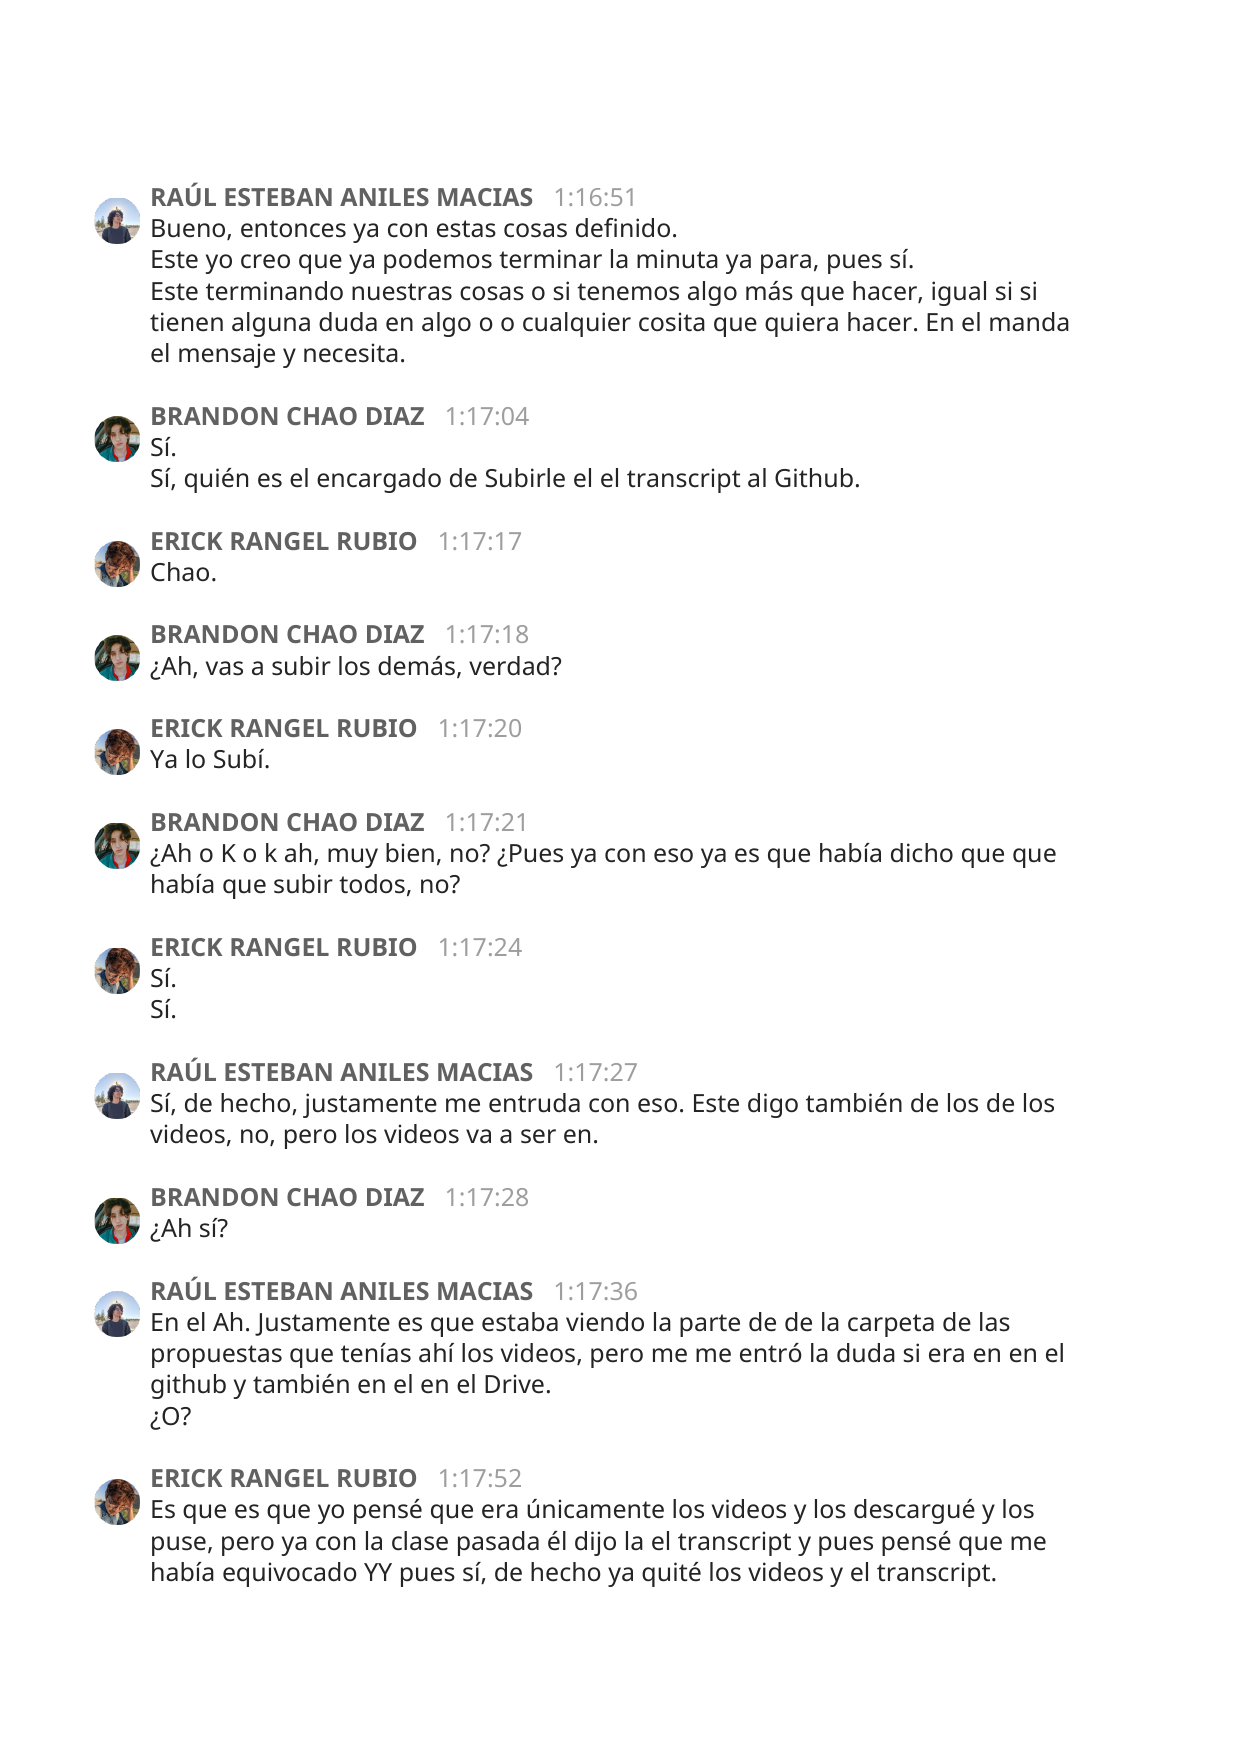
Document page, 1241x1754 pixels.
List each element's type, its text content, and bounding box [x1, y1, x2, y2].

picture [94, 1291, 140, 1337]
text ERICK RANGEL RUBIO 1:17:17 Chao. [150, 494, 1090, 587]
picture [94, 823, 140, 869]
text BRANDON CHAO DIAZ 1:17:18 ¿Ah, vas a subir los demás, verdad? [150, 587, 1090, 681]
picture [94, 1479, 140, 1525]
text ERICK RANGEL RUBIO 1:17:52 Es que es que yo pensé que era únicamente los videos y los descargué y los puse, pero ya con la clase pasada él dijo la el transcript y pues pensé que me había equivocado YY pues sí, de hecho ya quité los videos y el transcript. [150, 1431, 1090, 1587]
text RAÚL ESTEBAN ANILES MACIAS 1:17:36 En el Ah. Justamente es que estaba viendo la parte de de la carpeta de las propuestas que tenías ahí los videos, pero me me entró la duda si era en en el github y también en el en el Drive. ¿O? [150, 1244, 1090, 1431]
text BRANDON CHAO DIAZ 1:17:04 Sí. Sí, quién es el encargado de Subirle el el transcript al Github. [150, 369, 1090, 494]
picture [94, 948, 140, 994]
text RAÚL ESTEBAN ANILES MACIAS 1:17:27 Sí, de hecho, justamente me entruda con eso. Este digo también de los de los videos, no, pero los videos va a ser en. [150, 1025, 1090, 1150]
picture [94, 416, 140, 462]
text ERICK RANGEL RUBIO 1:17:20 Ya lo Subí. [150, 681, 1090, 775]
picture [94, 635, 140, 681]
text BRANDON CHAO DIAZ 1:17:28 ¿Ah sí? [150, 1150, 1090, 1244]
picture [94, 1198, 140, 1244]
picture [94, 198, 140, 244]
picture [94, 1073, 140, 1119]
text RAÚL ESTEBAN ANILES MACIAS 1:16:51 Bueno, entonces ya con estas cosas definido. Este yo creo que ya podemos terminar la minuta ya para, pues sí. Este terminando nuestras cosas o si tenemos algo más que hacer, igual si si tienen alguna duda en algo o o cualquier cosita que quiera hacer. En el manda el mensaje y necesita. [150, 150, 1090, 369]
picture [94, 541, 140, 587]
picture [94, 729, 140, 775]
text ERICK RANGEL RUBIO 1:17:24 Sí. Sí. [150, 900, 1090, 1025]
text BRANDON CHAO DIAZ 1:17:21 ¿Ah o K o k ah, muy bien, no? ¿Pues ya con eso ya es que había dicho que que había que subir todos, no? [150, 775, 1090, 900]
